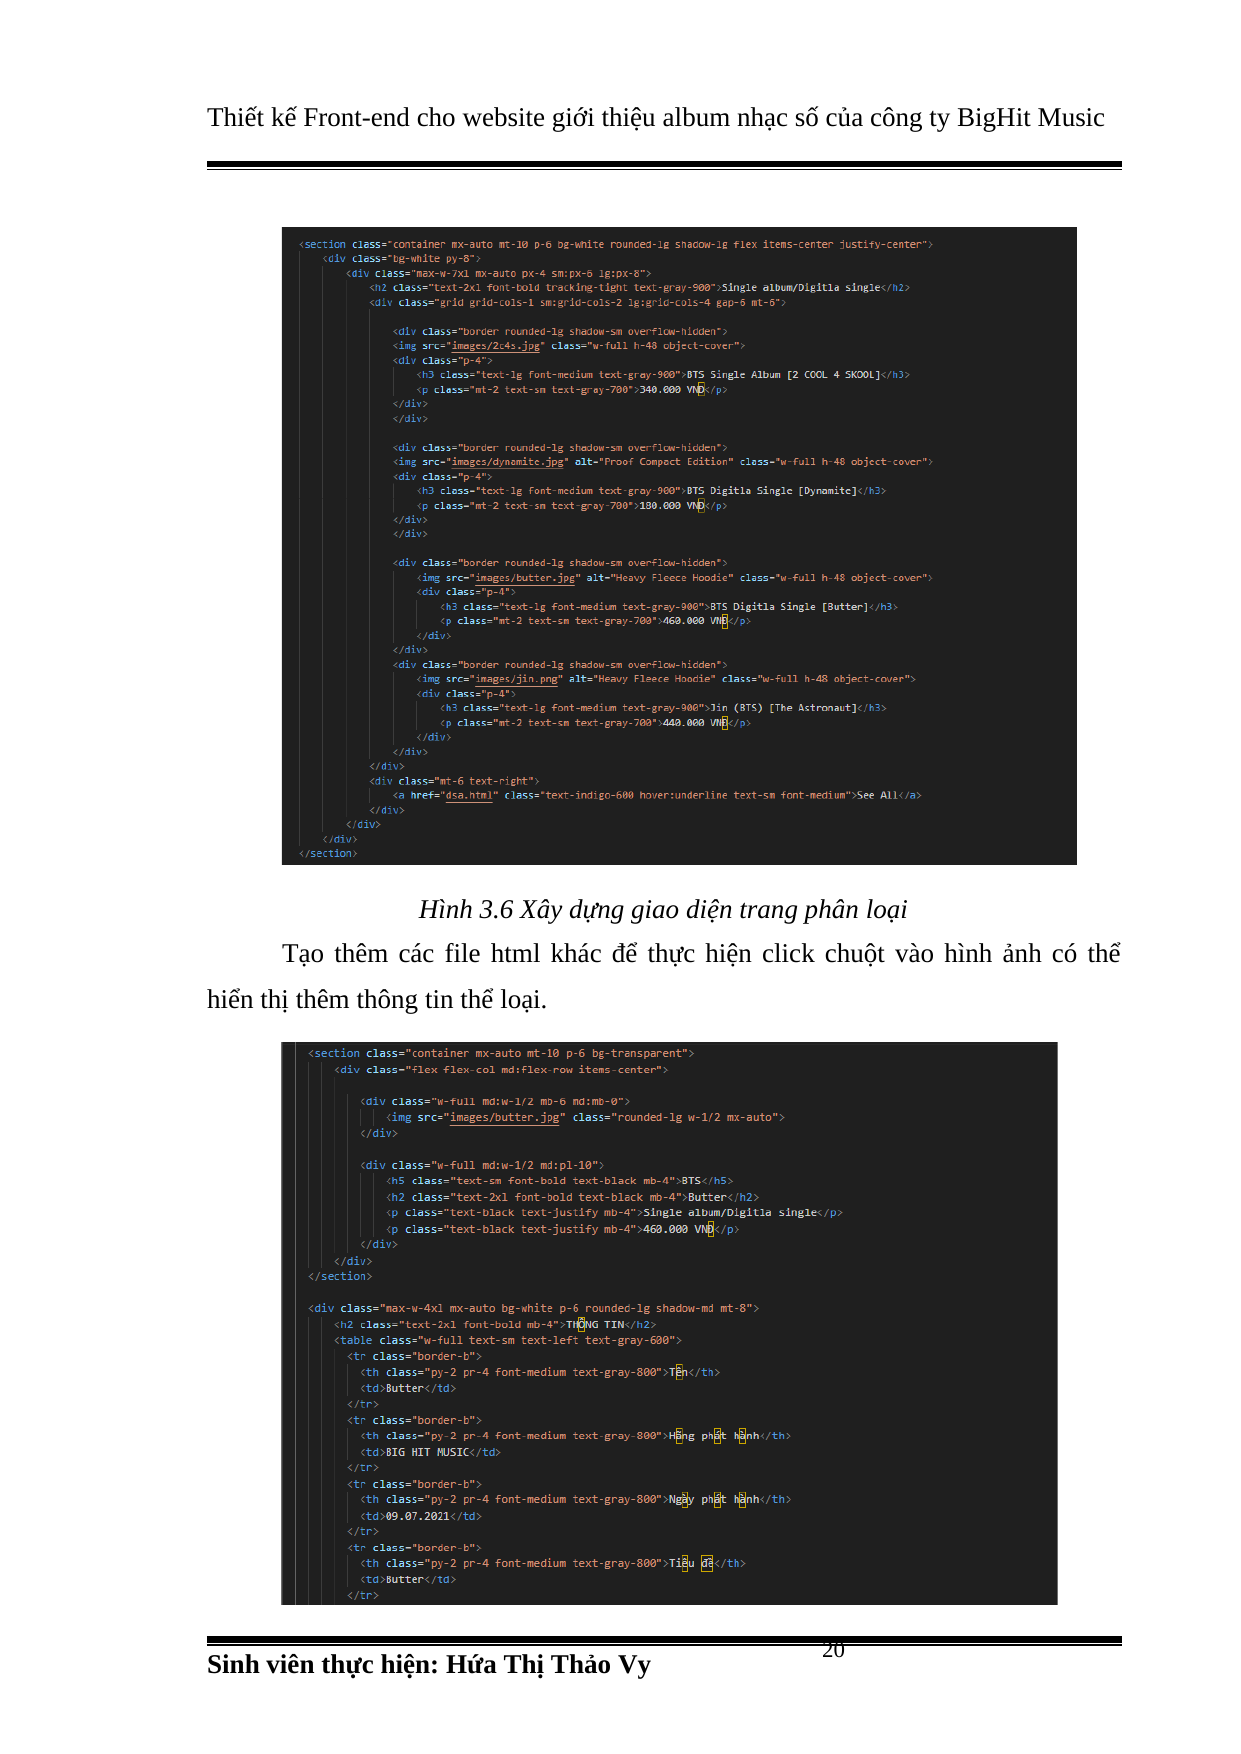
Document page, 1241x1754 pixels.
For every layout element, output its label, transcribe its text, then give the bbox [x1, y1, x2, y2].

picture [281, 1042, 1058, 1605]
text Hình 3.6 Xây dựng giao diện trang phân loại [207, 893, 1122, 924]
text Tạo thêm các file html khác để thực hiện click chuột vào hình ảnh có thể hiển thị thêm thông tin thể loại. [207, 937, 1122, 1014]
picture [281, 227, 1077, 865]
